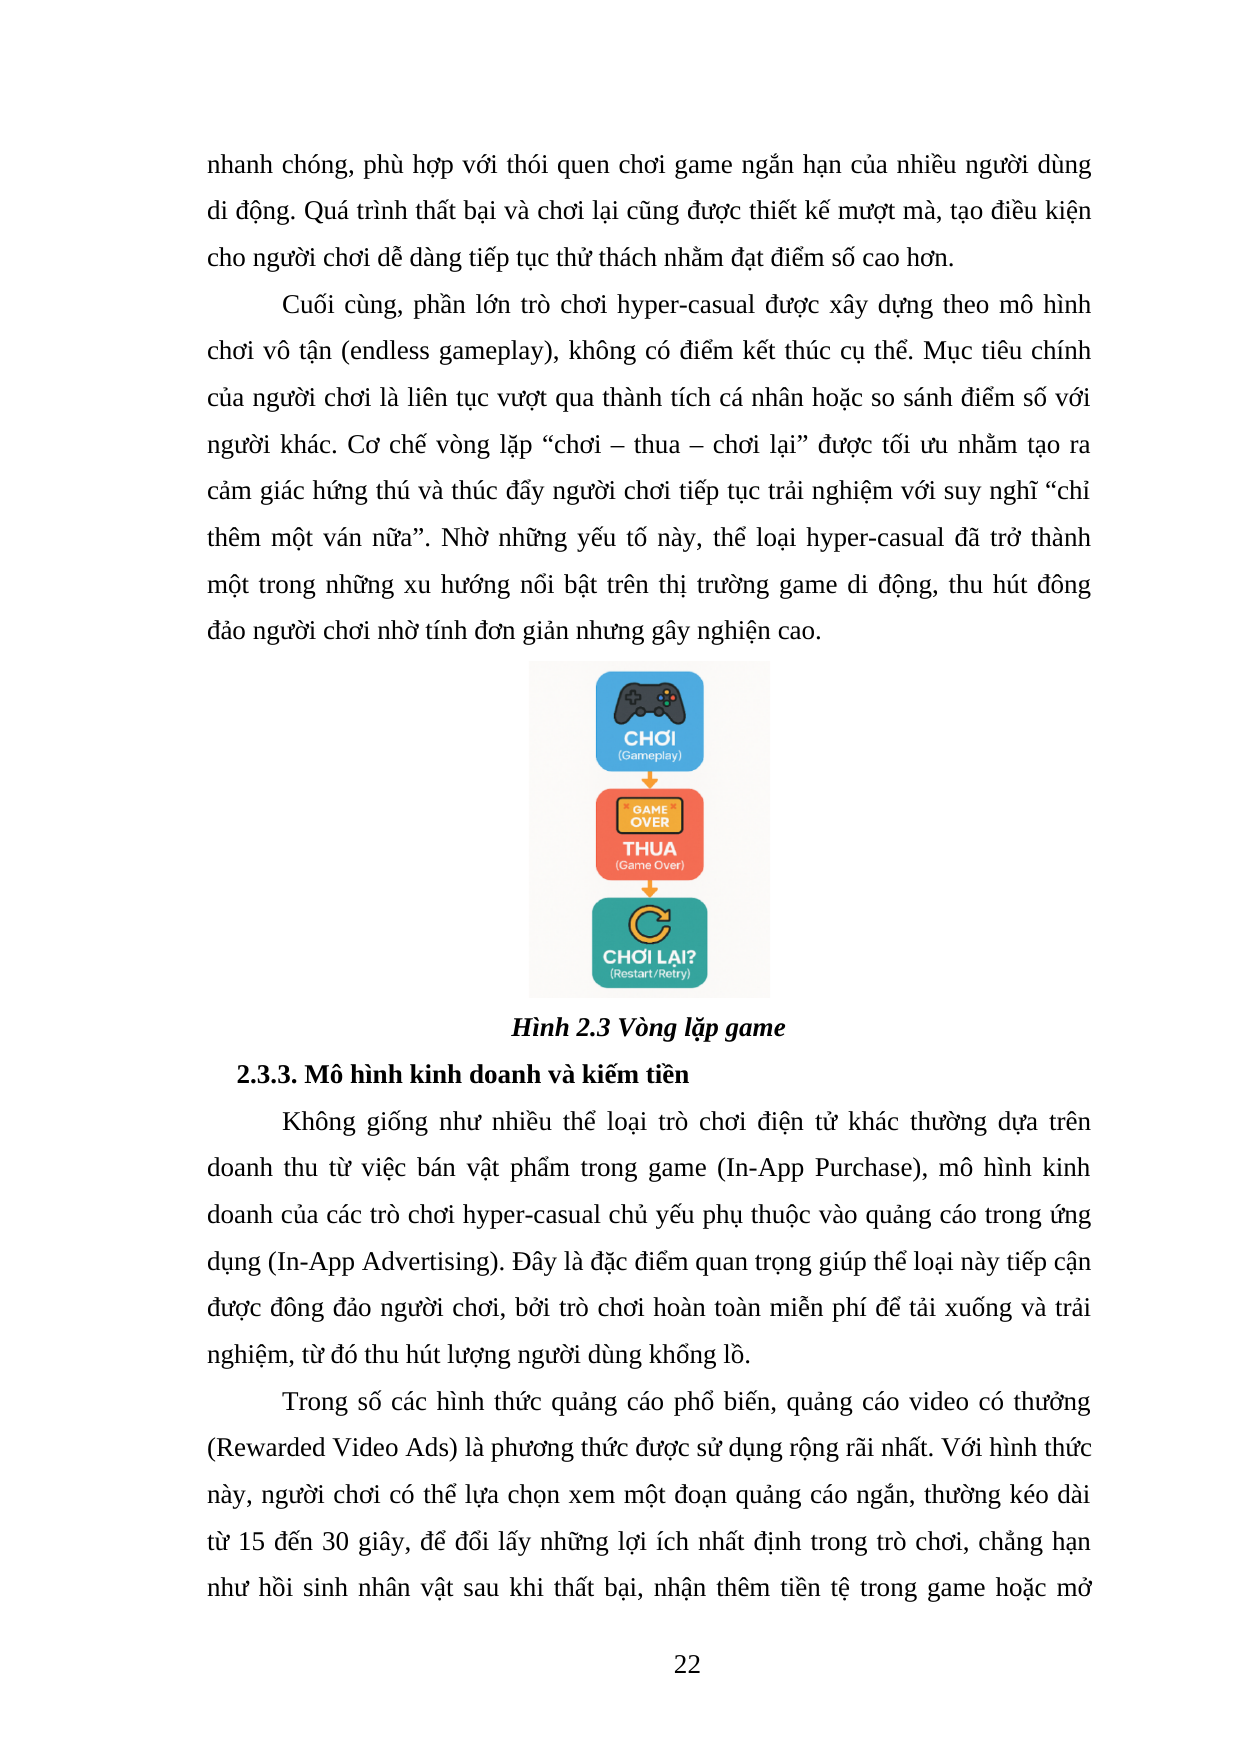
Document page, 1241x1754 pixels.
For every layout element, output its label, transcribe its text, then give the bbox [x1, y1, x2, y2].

text Cuối cùng, phần lớn trò chơi hyper-casual được xây dựng theo mô hình chơi vô tận (endless gameplay), không có điểm kết thúc cụ thể. Mục tiêu chính của người chơi là liên tục vượt qua thành tích cá nhân hoặc so sánh điểm số với người khác. Cơ chế vòng lặp “chơi – thua – chơi lại” được tối ưu nhằm tạo ra cảm giác hứng thú và thúc đẩy người chơi tiếp tục trải nghiệm với suy nghĩ “chỉ thêm một ván nữa”. Nhờ những yếu tố này, thể loại hyper-casual đã trở thành một trong những xu hướng nổi bật trên thị trường game di động, thu hút đông đảo người chơi nhờ tính đơn giản nhưng gây nghiện cao. [207, 288, 1092, 646]
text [207, 1385, 1092, 1603]
picture [528, 661, 771, 998]
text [207, 148, 1092, 272]
text Không giống như nhiều thể loại trò chơi điện tử khác thường dựa trên doanh thu từ việc bán vật phẩm trong game (In-App Purchase), mô hình kinh doanh của các trò chơi hyper-casual chủ yếu phụ thuộc vào quảng cáo trong ứng dụng (In-App Advertising). Đây là đặc điểm quan trọng giúp thể loại này tiếp cận được đông đảo người chơi, bởi trò chơi hoàn toàn miễn phí để tải xuống và trải nghiệm, từ đó thu hút lượng người dùng khổng lồ. [207, 1105, 1092, 1369]
subtitle 2.3.3. Mô hình kinh doanh và kiếm tiền [207, 1058, 1092, 1089]
text Hình 2.3 Vòng lặp game [207, 1012, 1092, 1043]
